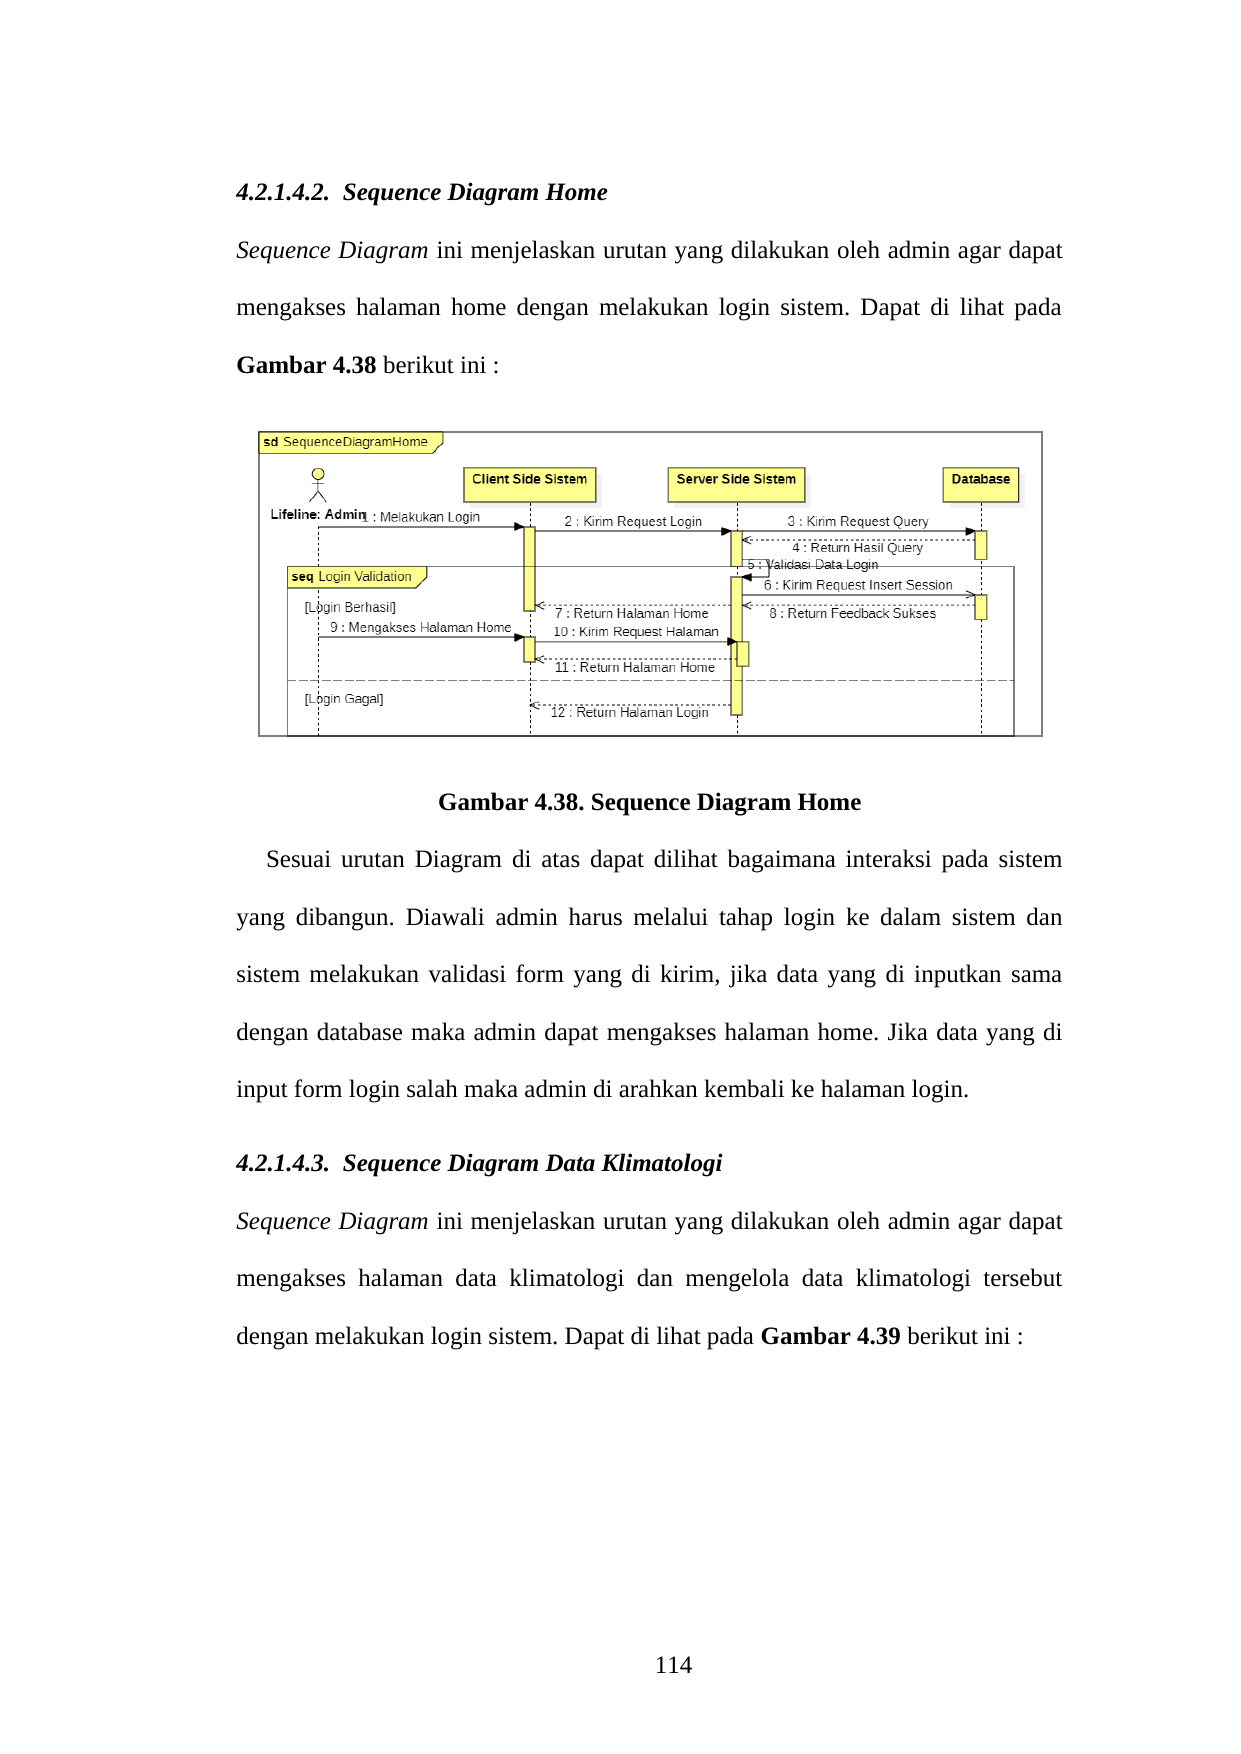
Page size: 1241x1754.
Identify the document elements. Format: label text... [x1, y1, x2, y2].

picture [250, 423, 1049, 742]
text Sesuai urutan Diagram di atas dapat dilihat bagaimana interaksi pada sistem yang dibangun. Diawali admin harus melalui tahap login ke dalam sistem dan sistem melakukan validasi form yang di kirim, jika data yang di inputkan sama dengan database maka admin dapat mengakses halaman home. Jika data yang di input form login salah maka admin di arahkan kembali ke halaman login. [236, 844, 1063, 1103]
subtitle Sequence Diagram Data Klimatologi [236, 1148, 1063, 1177]
subtitle Sequence Diagram Home [236, 177, 1063, 206]
